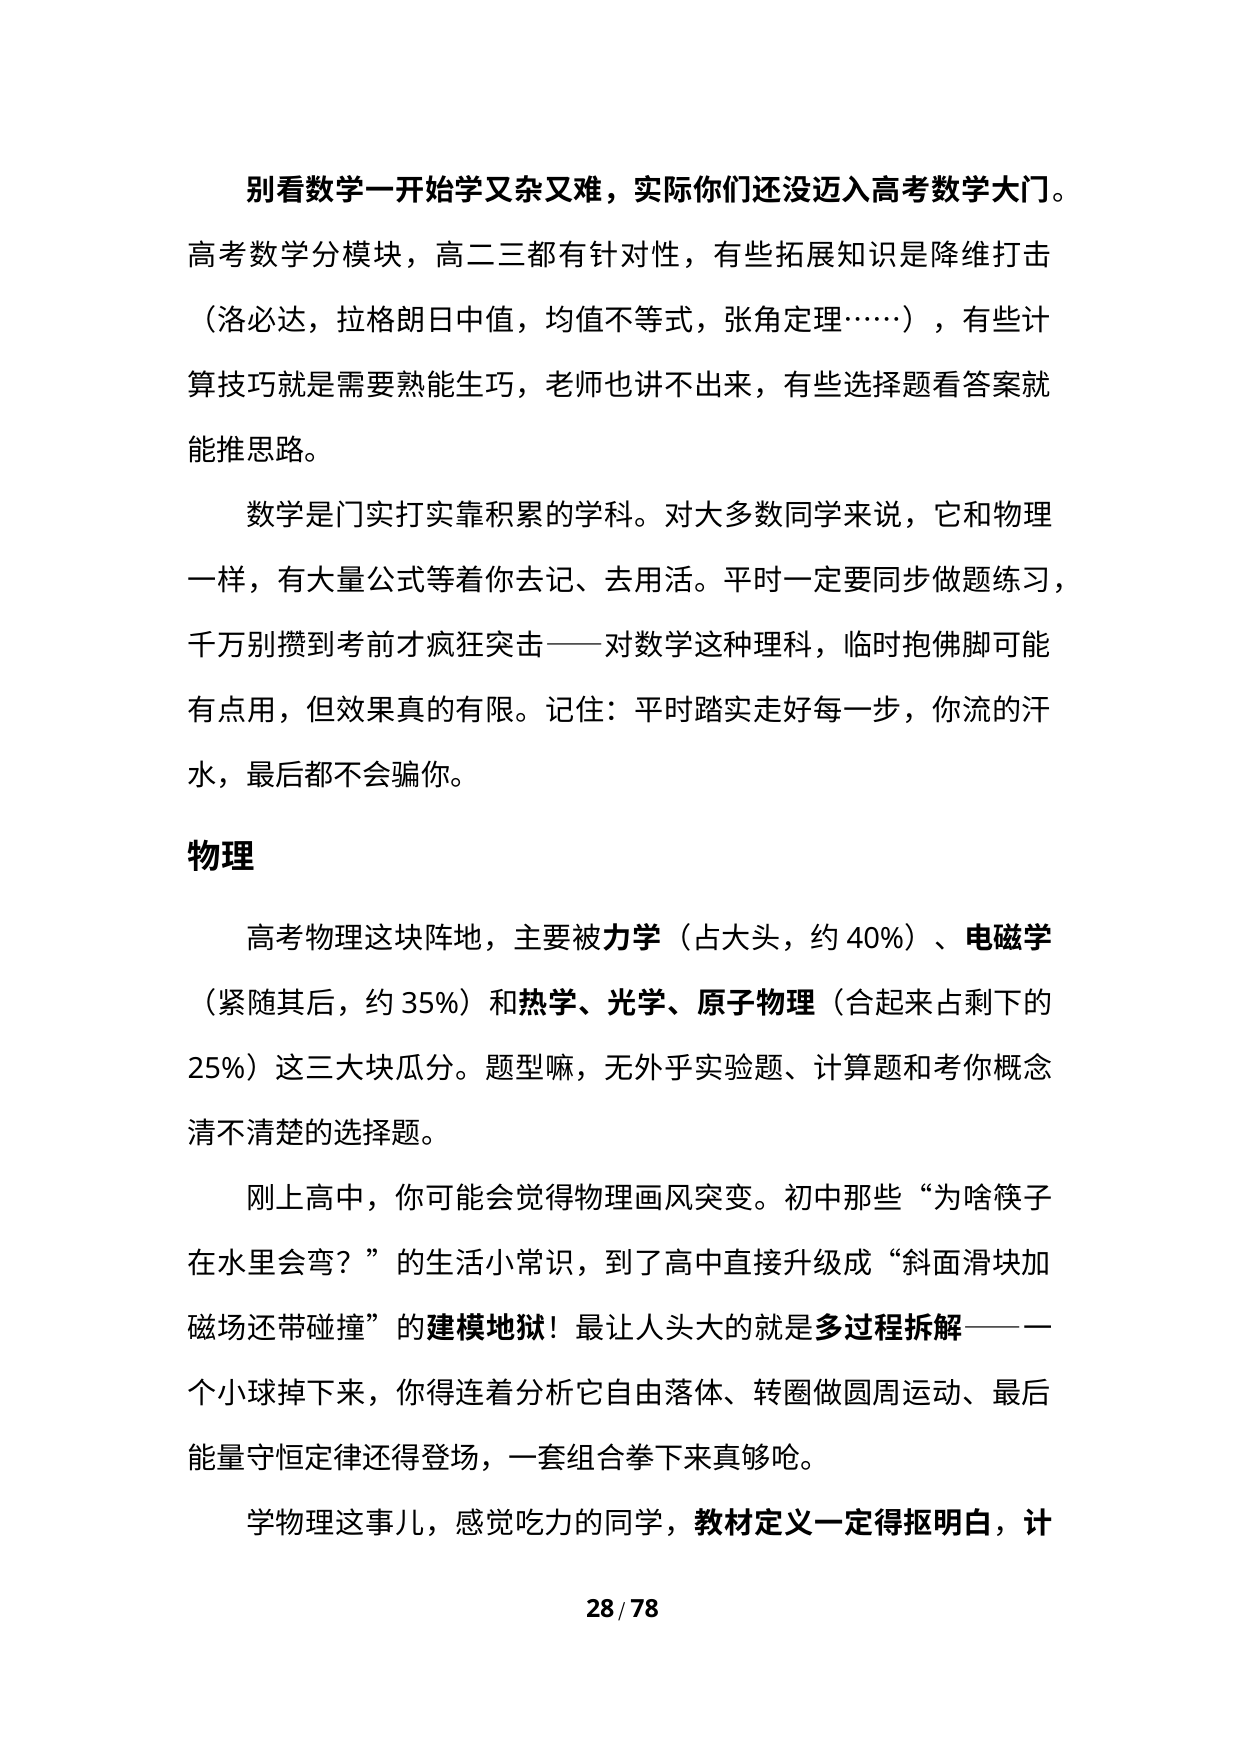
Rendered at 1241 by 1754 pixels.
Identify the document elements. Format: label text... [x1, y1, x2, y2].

text 物理 [187, 822, 1053, 887]
text 数学是门实打实靠积累的学科。对大多数同学来说，它和物理一样，有大量公式等着你去记、去用活。平时一定要同步做题练习，千万别攒到考前才疯狂突击——对数学这种理科，临时抱佛脚可能有点用，但效果真的有限。记住：平时踏实走好每一步，你流的汗水，最后都不会骗你。 [187, 481, 1053, 806]
text 高考物理这块阵地，主要被力学（占大头，约40%）、电磁学（紧随其后，约35%）和热学、光学、原子物理（合起来占剩下的25%）这三大块瓜分。题型嘛，无外乎实验题、计算题和考你概念清不清楚的选择题。 [187, 903, 1053, 1163]
text 刚上高中，你可能会觉得物理画风突变。初中那些“为啥筷子在水里会弯？”的生活小常识，到了高中直接升级成“斜面滑块加磁场还带碰撞”的建模地狱！最让人头大的就是多过程拆解——一个小球掉下来，你得连着分析它自由落体、转圈做圆周运动、最后能量守恒定律还得登场，一套组合拳下来真够呛。 [187, 1163, 1053, 1488]
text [187, 1488, 1053, 1553]
text 别看数学一开始学又杂又难，实际你们还没迈入高考数学大门。高考数学分模块，高二三都有针对性，有些拓展知识是降维打击（洛必达，拉格朗日中值，均值不等式，张角定理……），有些计算技巧就是需要熟能生巧，老师也讲不出来，有些选择题看答案就能推思路。 [187, 156, 1053, 481]
